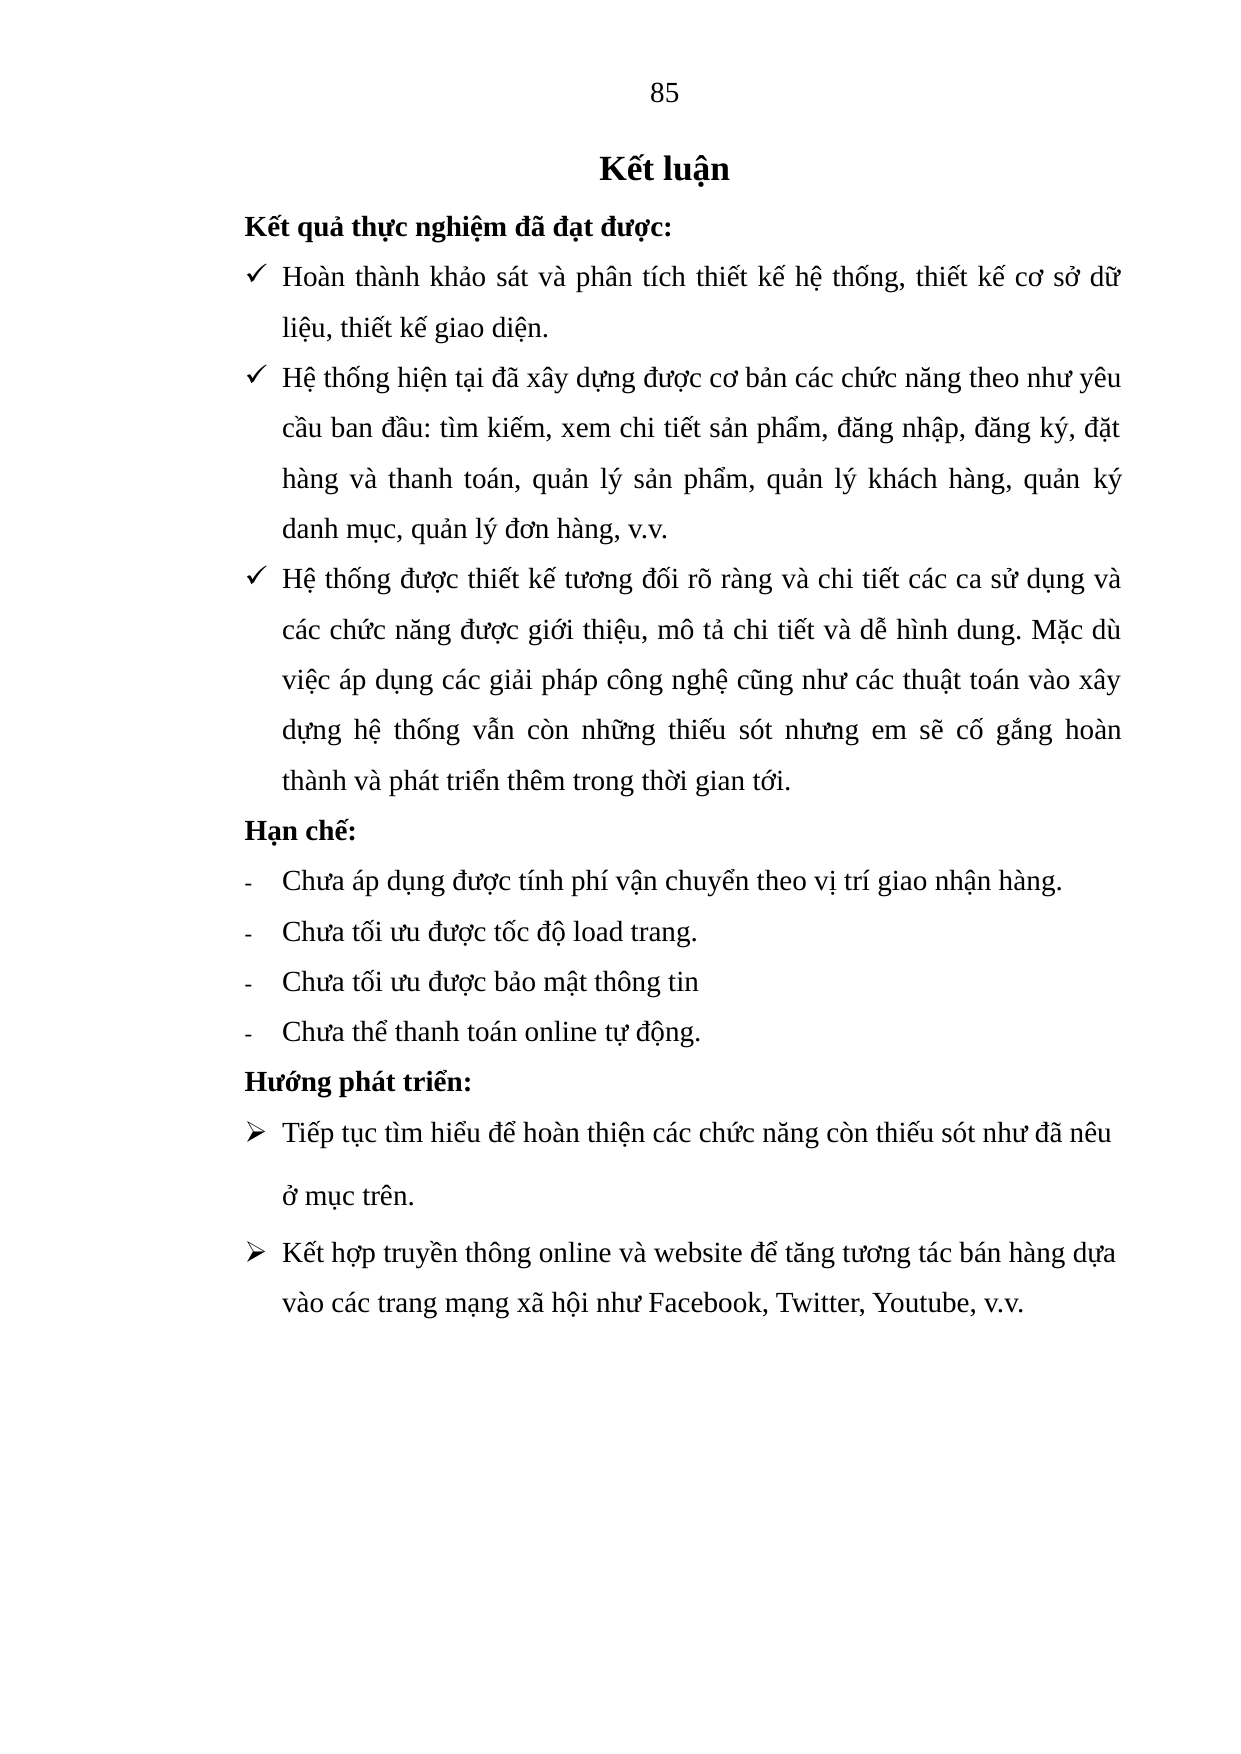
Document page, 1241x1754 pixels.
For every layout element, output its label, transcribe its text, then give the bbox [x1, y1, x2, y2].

list Hệ thống được thiết kế tương đối rõ ràng và chi tiết các ca sử dụng và các chức năng được giới thiệu, mô tả chi tiết và dễ hình dung. Mặc dù việc áp dụng các giải pháp công nghệ cũng như các thuật toán vào xây dựng hệ thống vẫn còn những thiếu sót nhưng em sẽ cố gắng hoàn thành và phát triển thêm trong thời gian tới. [244, 561, 1122, 796]
list Kết hợp truyền thông online và website để tăng tương tác bán hàng dựa vào các trang mạng xã hội như Facebook, Twitter, Youtube, v.v. [244, 1235, 1122, 1319]
text Hạn chế: [244, 813, 1122, 847]
list Hoàn thành khảo sát và phân tích thiết kế hệ thống, thiết kế cơ sở dữ liệu, thiết kế giao diện. [244, 259, 1122, 343]
text Hướng phát triển: [208, 1064, 1122, 1098]
list Chưa thể thanh toán online tự động. [244, 1014, 1122, 1048]
list Chưa tối ưu được bảo mật thông tin [244, 964, 1122, 997]
text Kết quả thực nghiệm đã đạt được: [208, 209, 1122, 242]
list Tiếp tục tìm hiểu để hoàn thiện các chức năng còn thiếu sót như đã nêu ở mục trên. [244, 1115, 1122, 1213]
subtitle Kết luận [207, 148, 1122, 188]
list Chưa áp dụng được tính phí vận chuyển theo vị trí giao nhận hàng. [244, 863, 1122, 897]
list Chưa tối ưu được tốc độ load trang. [244, 914, 1122, 947]
list Hệ thống hiện tại đã xây dựng được cơ bản các chức năng theo như yêu cầu ban đầu: tìm kiếm, xem chi tiết sản phẩm, đăng nhập, đăng ký, đặt hàng và thanh toán, quản lý sản phẩm, quản lý khách hàng, quản ký danh mục, quản lý đơn hàng, v.v. [244, 360, 1122, 544]
